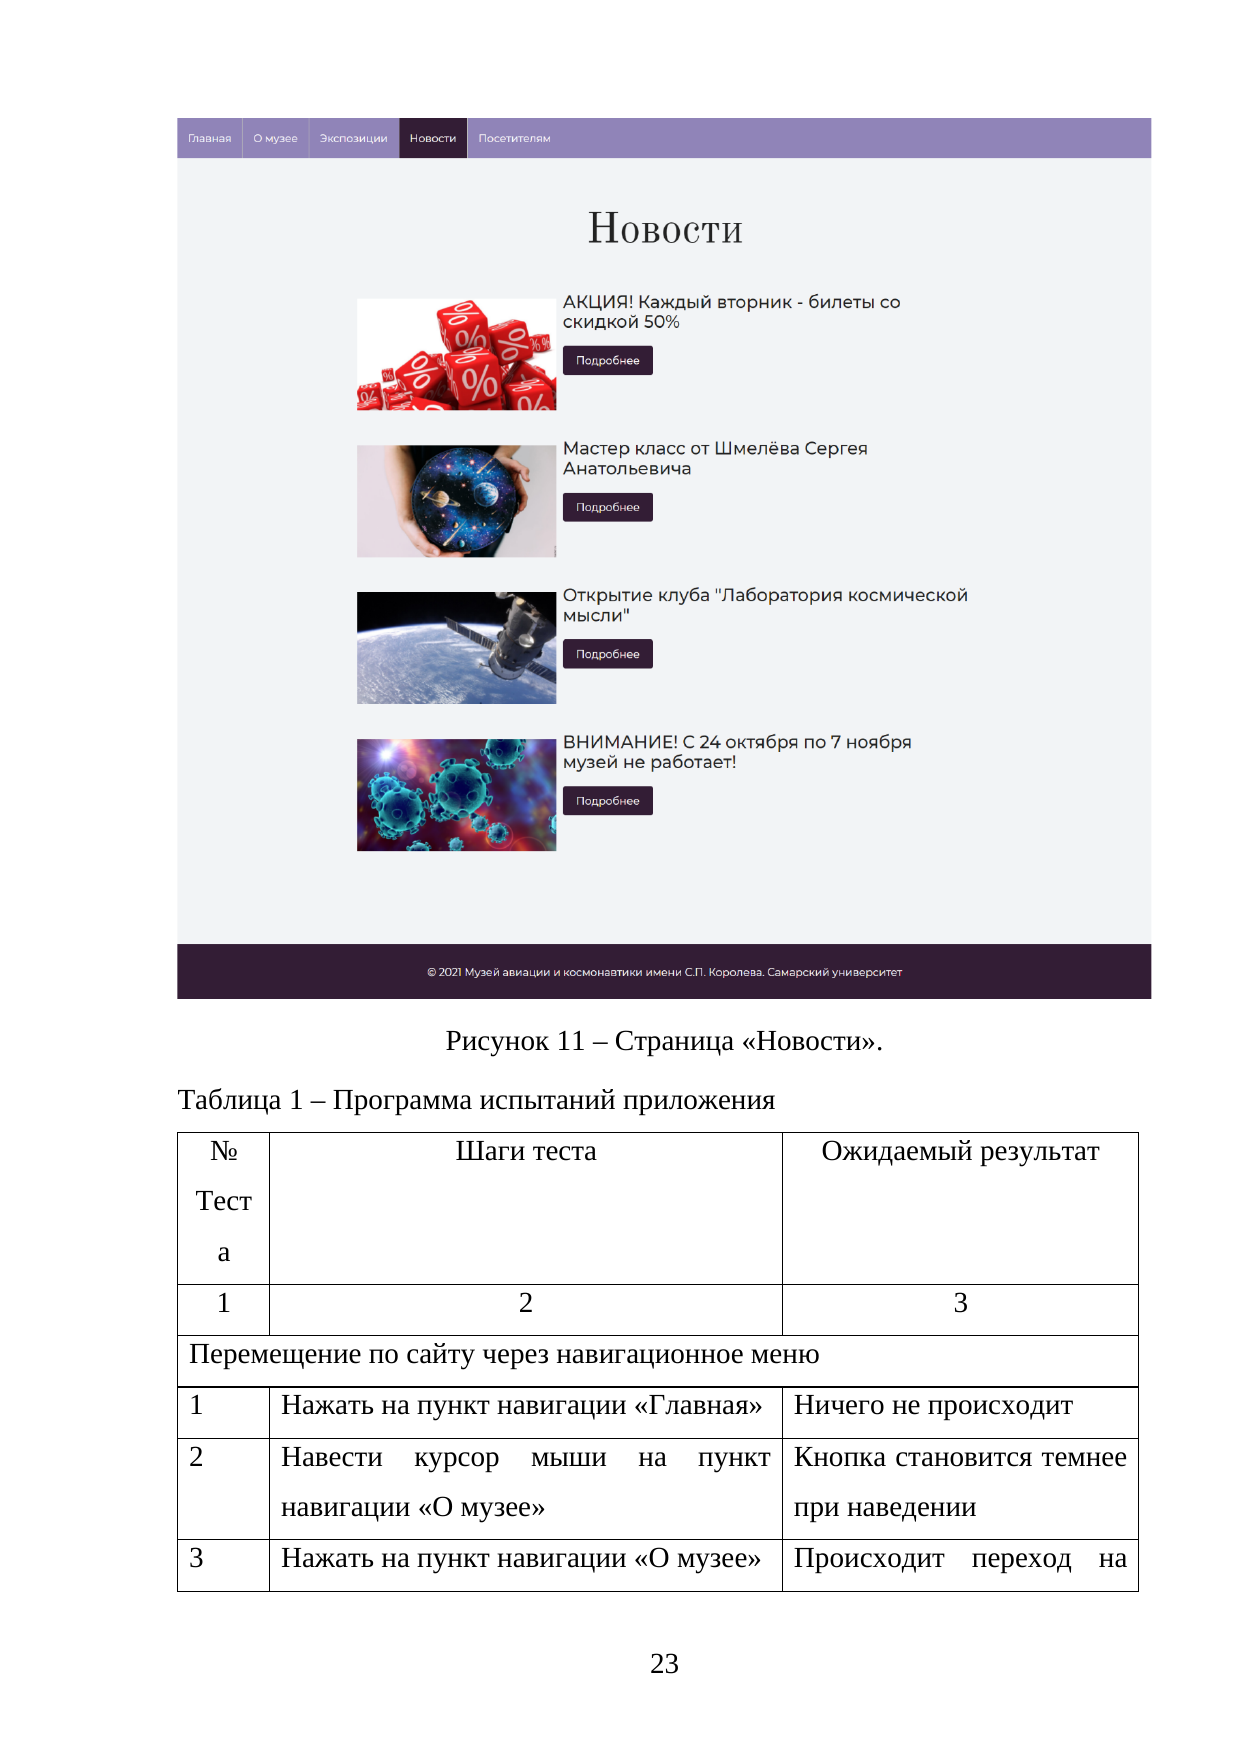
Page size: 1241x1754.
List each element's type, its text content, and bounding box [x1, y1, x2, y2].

table_header № Теста [178, 1133, 269, 1284]
table_cell 3 [178, 1540, 269, 1591]
table_cell 2 [178, 1439, 269, 1539]
table_cell 3 [783, 1285, 1138, 1335]
table_cell Ничего не происходит [783, 1388, 1138, 1438]
text Рисунок 11 – Страница «Новости». [177, 1023, 1152, 1057]
picture [177, 118, 1152, 999]
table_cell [783, 1540, 1138, 1591]
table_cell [270, 1540, 782, 1591]
table_cell 2 [270, 1285, 782, 1335]
table_cell 1 [178, 1388, 269, 1438]
text Таблица 1 – Программа испытаний приложения [177, 1082, 1152, 1115]
table_cell Навести курсор мыши на пункт навигации «О музее» [270, 1439, 782, 1539]
table_cell Кнопка становится темнее при наведении [783, 1439, 1138, 1539]
table_cell Перемещение по сайту через навигационное меню [178, 1336, 1138, 1386]
table_cell 1 [178, 1285, 269, 1335]
table_header Ожидаемый результат [783, 1133, 1138, 1284]
table_header Шаги теста [270, 1133, 782, 1284]
table_cell Нажать на пункт навигации «Главная» [270, 1388, 782, 1438]
